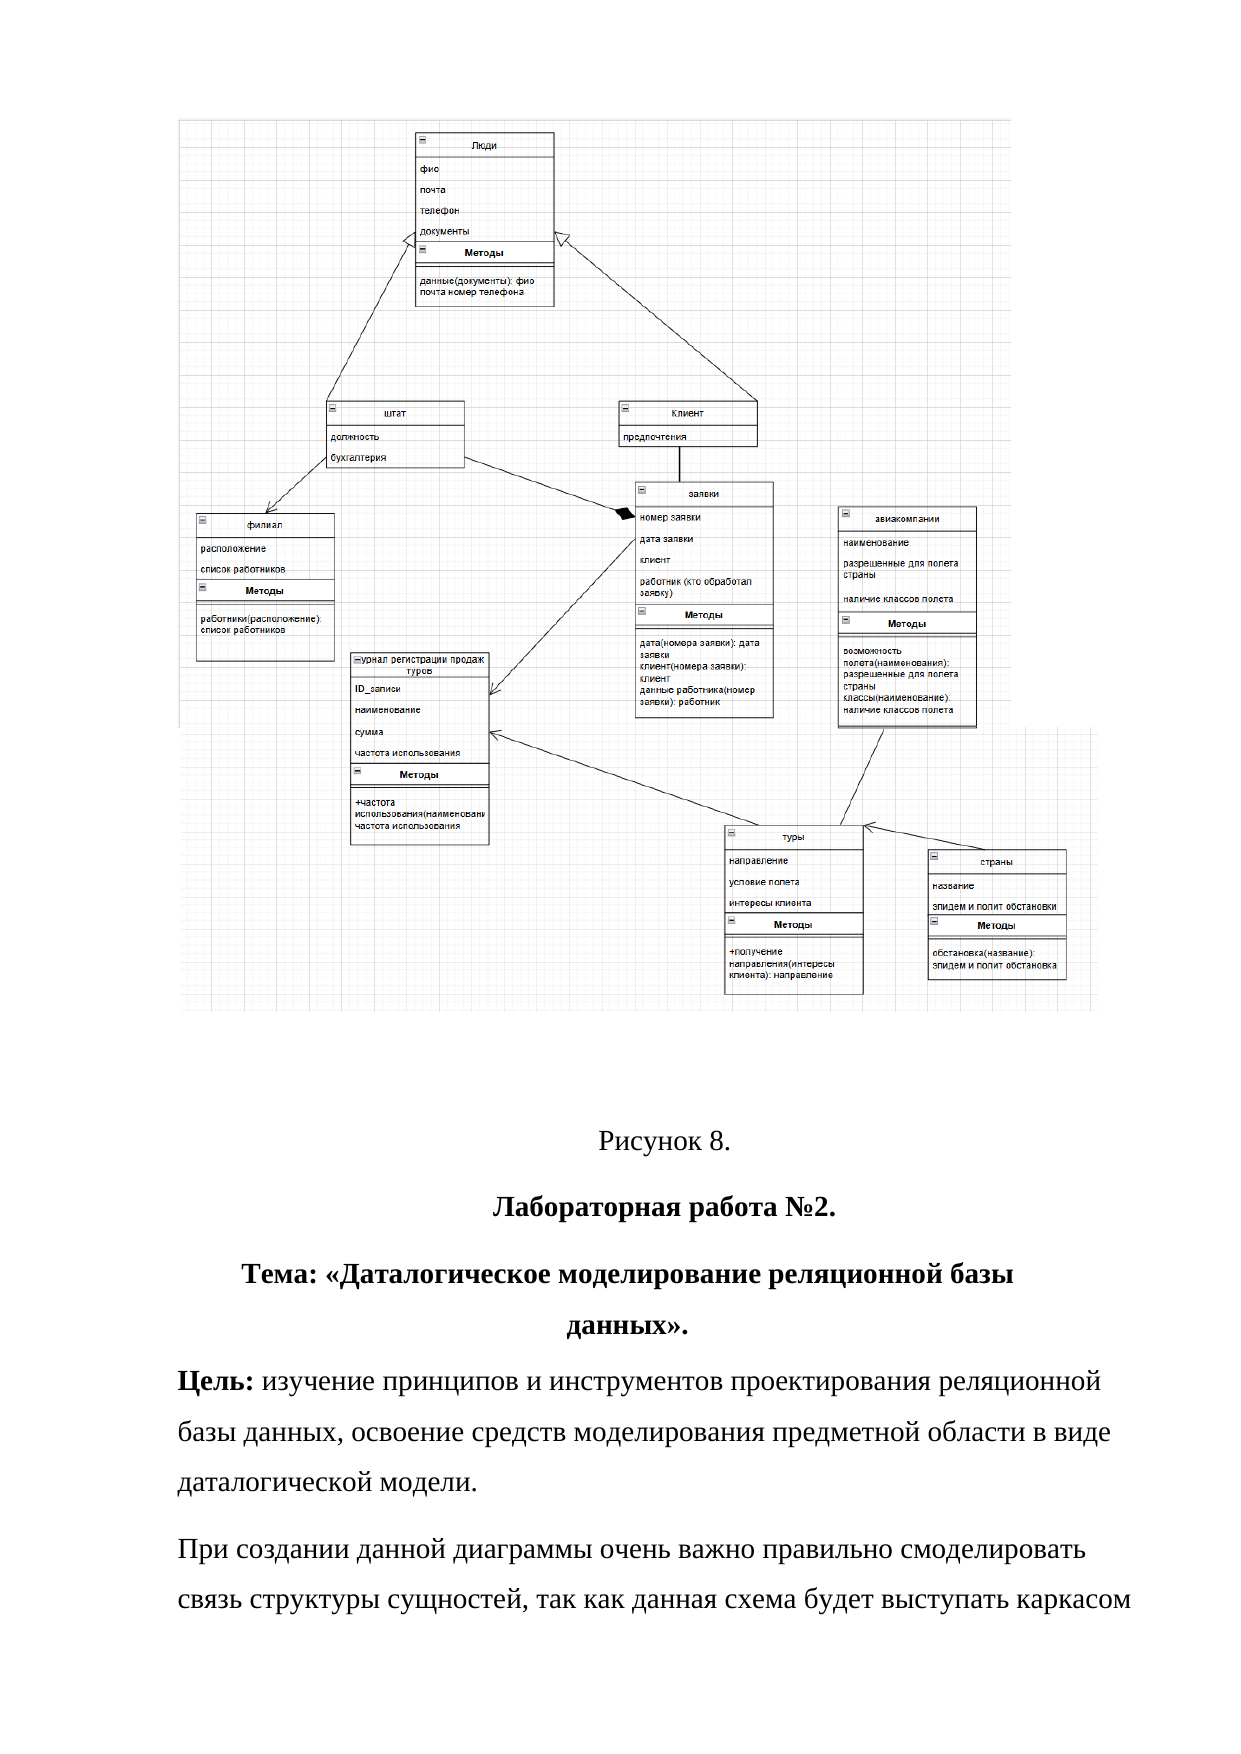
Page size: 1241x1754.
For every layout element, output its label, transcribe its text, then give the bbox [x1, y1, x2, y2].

text Тема: «Даталогическое моделирование реляционной базы данных». [177, 1257, 1078, 1340]
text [177, 1531, 1152, 1615]
text Цель: изучение принципов и инструментов проектирования реляционной базы данных, освоение средств моделирования предметной области в виде даталогической модели. [177, 1363, 1152, 1498]
picture [177, 118, 1152, 1092]
text Рисунок 8. [177, 1123, 1152, 1156]
text Лабораторная работа №2. [177, 1189, 1152, 1223]
